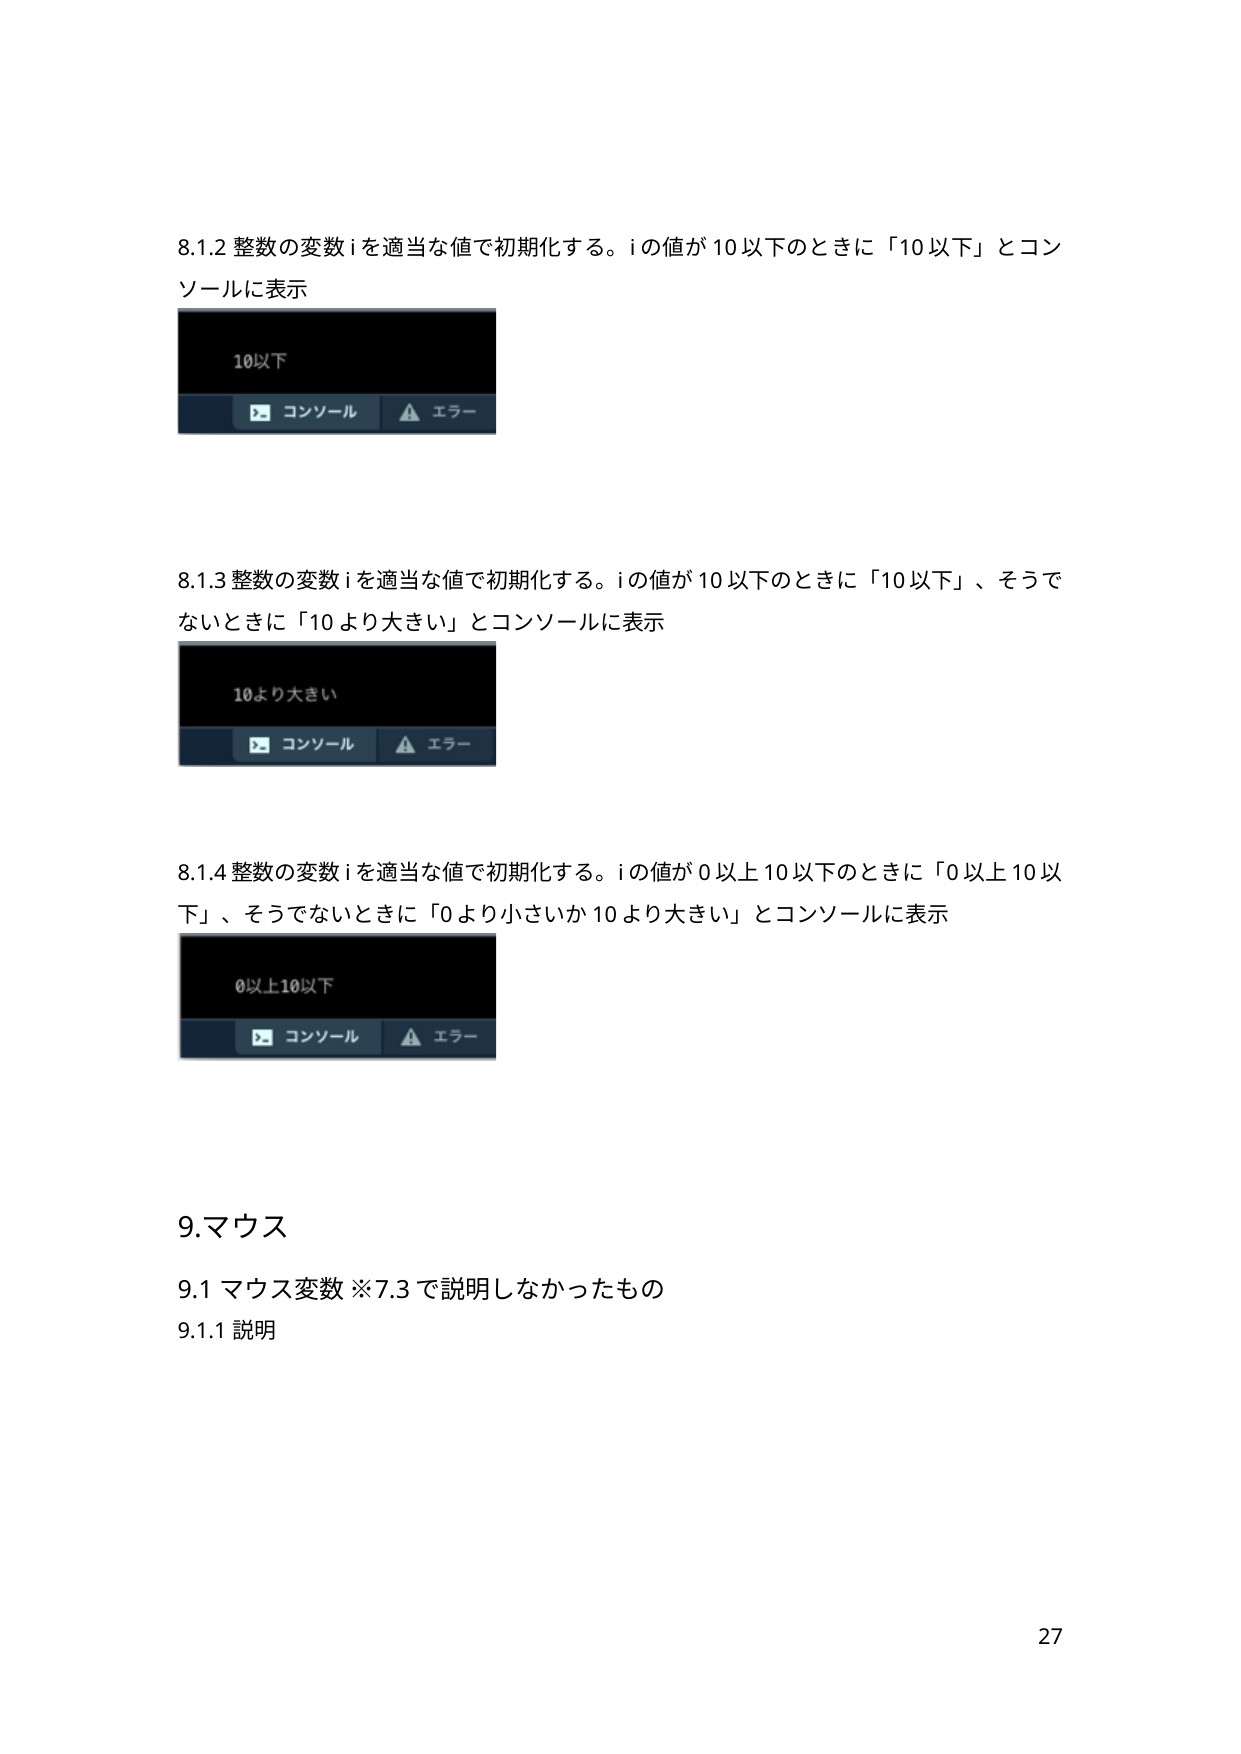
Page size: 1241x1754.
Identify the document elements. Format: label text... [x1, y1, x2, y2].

picture [177, 641, 497, 767]
subtitle 8.1.3整数の変数iを適当な値で初期化する。iの値が10以下のときに「10以下」、そうでないときに「10より大きい」とコンソールに表示 [177, 558, 1063, 642]
subtitle 8.1.2 整数の変数iを適当な値で初期化する。iの値が10以下のときに「10以下」とコンソールに表示 [177, 225, 1063, 308]
subtitle 9.1.1 説明 [177, 1308, 1063, 1350]
picture [177, 308, 497, 435]
subtitle 9.1 マウス変数 ※7.3で説明しなかったもの [177, 1267, 1063, 1308]
subtitle 8.1.4整数の変数iを適当な値で初期化する。iの値が0以上10以下のときに「0以上10以下」、そうでないときに「0より小さいか10より大きい」とコンソールに表示 [177, 850, 1063, 933]
picture [177, 933, 497, 1061]
subtitle 9.マウス [177, 1183, 1063, 1267]
